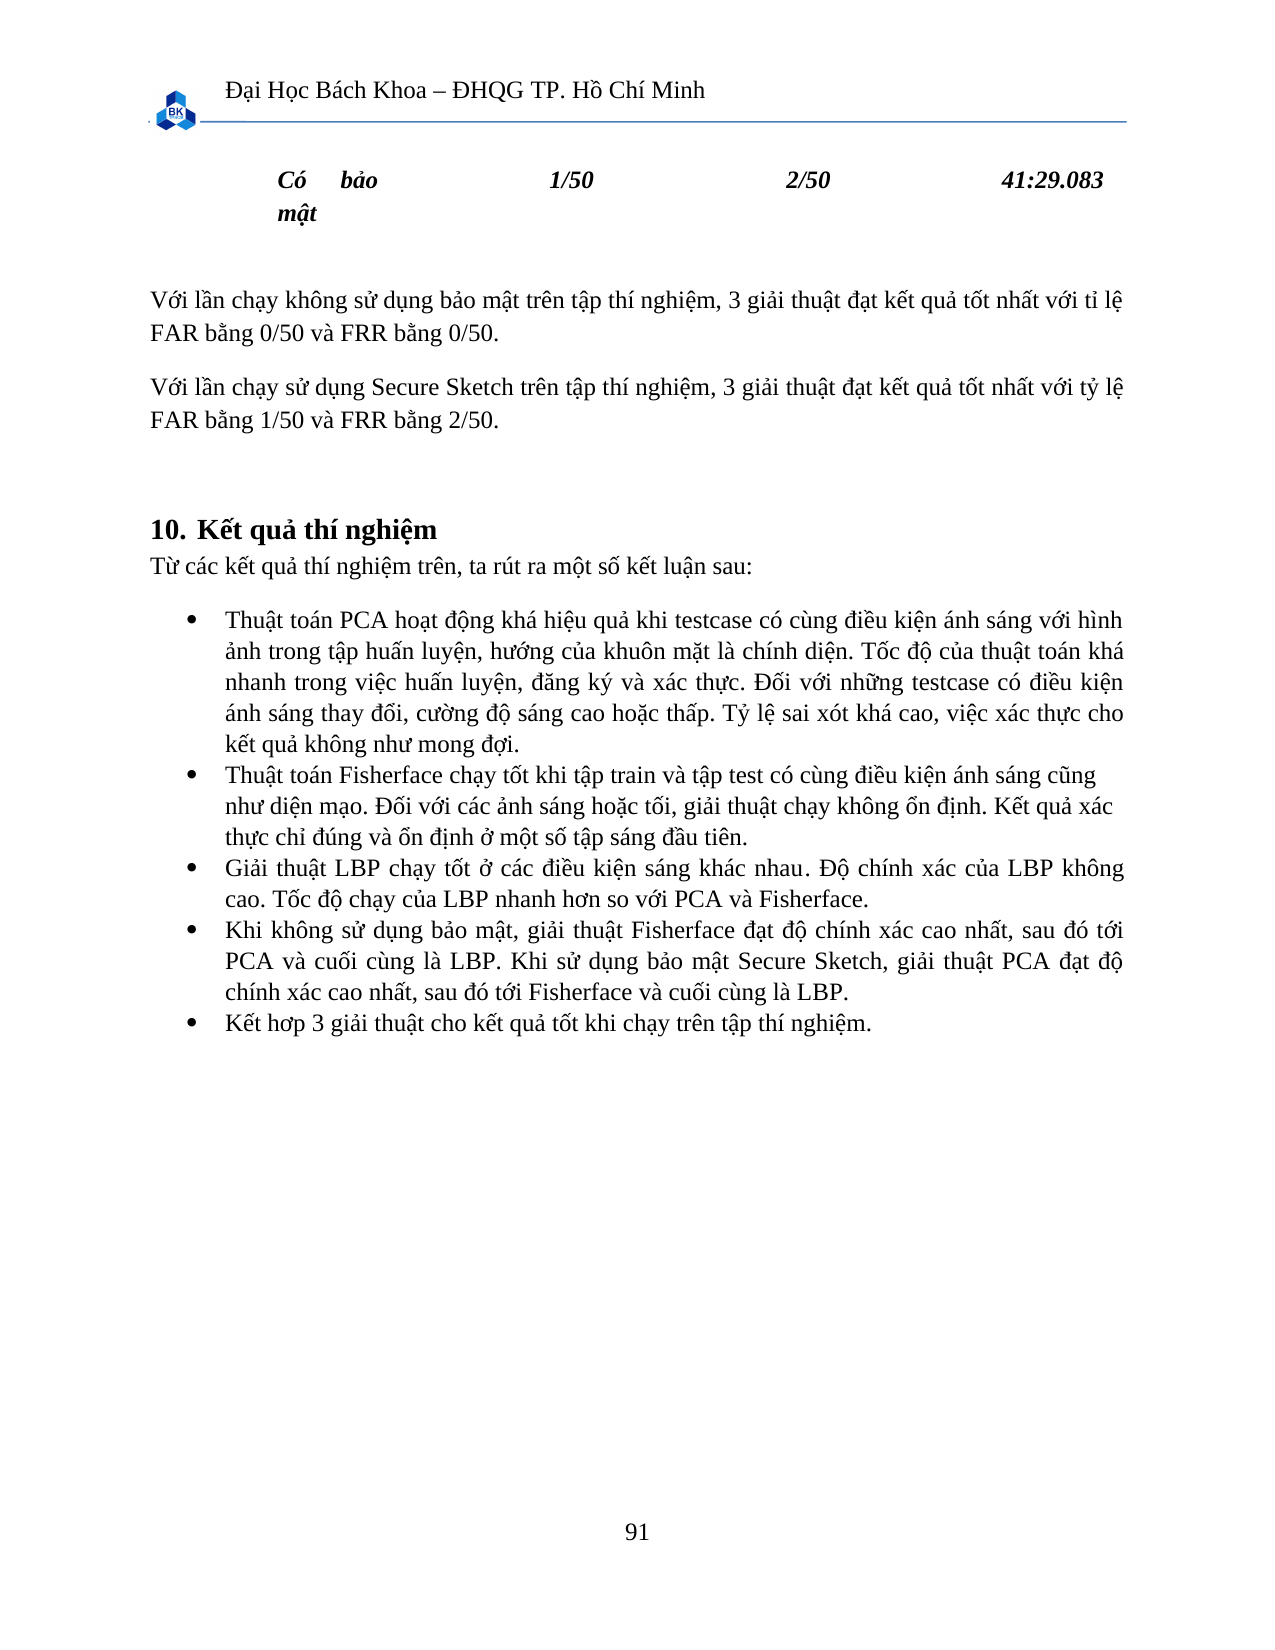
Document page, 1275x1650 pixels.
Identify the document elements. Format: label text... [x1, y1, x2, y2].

table_cell 2/50 [626, 150, 863, 231]
table_cell Có bảo mật [139, 150, 389, 231]
list Giải thuật LBP chạy tốt ở các điều kiện sáng khác nhau. Độ chính xác của LBP không cao. Tốc độ chạy của LBP nhanh hơn so với PCA và Fisherface. [187, 853, 1125, 913]
table_cell 41:29.083 [863, 150, 1136, 231]
list Thuật toán PCA hoạt động khá hiệu quả khi testcase có cùng điều kiện ánh sáng với hình ảnh trong tập huấn luyện, hướng của khuôn mặt là chính diện. Tốc độ của thuật toán khá nhanh trong việc huấn luyện, đăng ký và xác thực. Đối với những testcase có điều kiện ánh sáng thay đổi, cường độ sáng cao hoặc thấp. Tỷ lệ sai xót khá cao, việc xác thực cho kết quả không như mong đợi. [187, 605, 1125, 758]
text Với lần chạy không sử dụng bảo mật trên tập thí nghiệm, 3 giải thuật đạt kết quả tốt nhất với tỉ lệ FAR bằng 0/50 và FRR bằng 0/50. [150, 285, 1125, 347]
subtitle Kết quả thí nghiệm [150, 512, 1125, 546]
list Kết hơp 3 giải thuật cho kết quả tốt khi chạy trên tập thí nghiệm. [187, 1008, 1125, 1037]
list Thuật toán Fisherface chạy tốt khi tập train và tập test có cùng điều kiện ánh sáng cũng như diện mạo. Đối với các ảnh sáng hoặc tối, giải thuật chạy không ổn định. Kết quả xác thực chỉ đúng và ổn định ở một số tập sáng đầu tiên. [187, 760, 1125, 851]
text Với lần chạy sử dụng Secure Sketch trên tập thí nghiệm, 3 giải thuật đạt kết quả tốt nhất với tỷ lệ FAR bằng 1/50 và FRR bằng 2/50. [150, 372, 1125, 433]
picture [150, 87, 200, 138]
text Từ các kết quả thí nghiệm trên, ta rút ra một số kết luận sau: [150, 551, 1125, 580]
table_cell 1/50 [389, 150, 626, 231]
list Khi không sử dụng bảo mật, giải thuật Fisherface đạt độ chính xác cao nhất, sau đó tới PCA và cuối cùng là LBP. Khi sử dụng bảo mật Secure Sketch, giải thuật PCA đạt độ chính xác cao nhất, sau đó tới Fisherface và cuối cùng là LBP. [187, 915, 1125, 1006]
